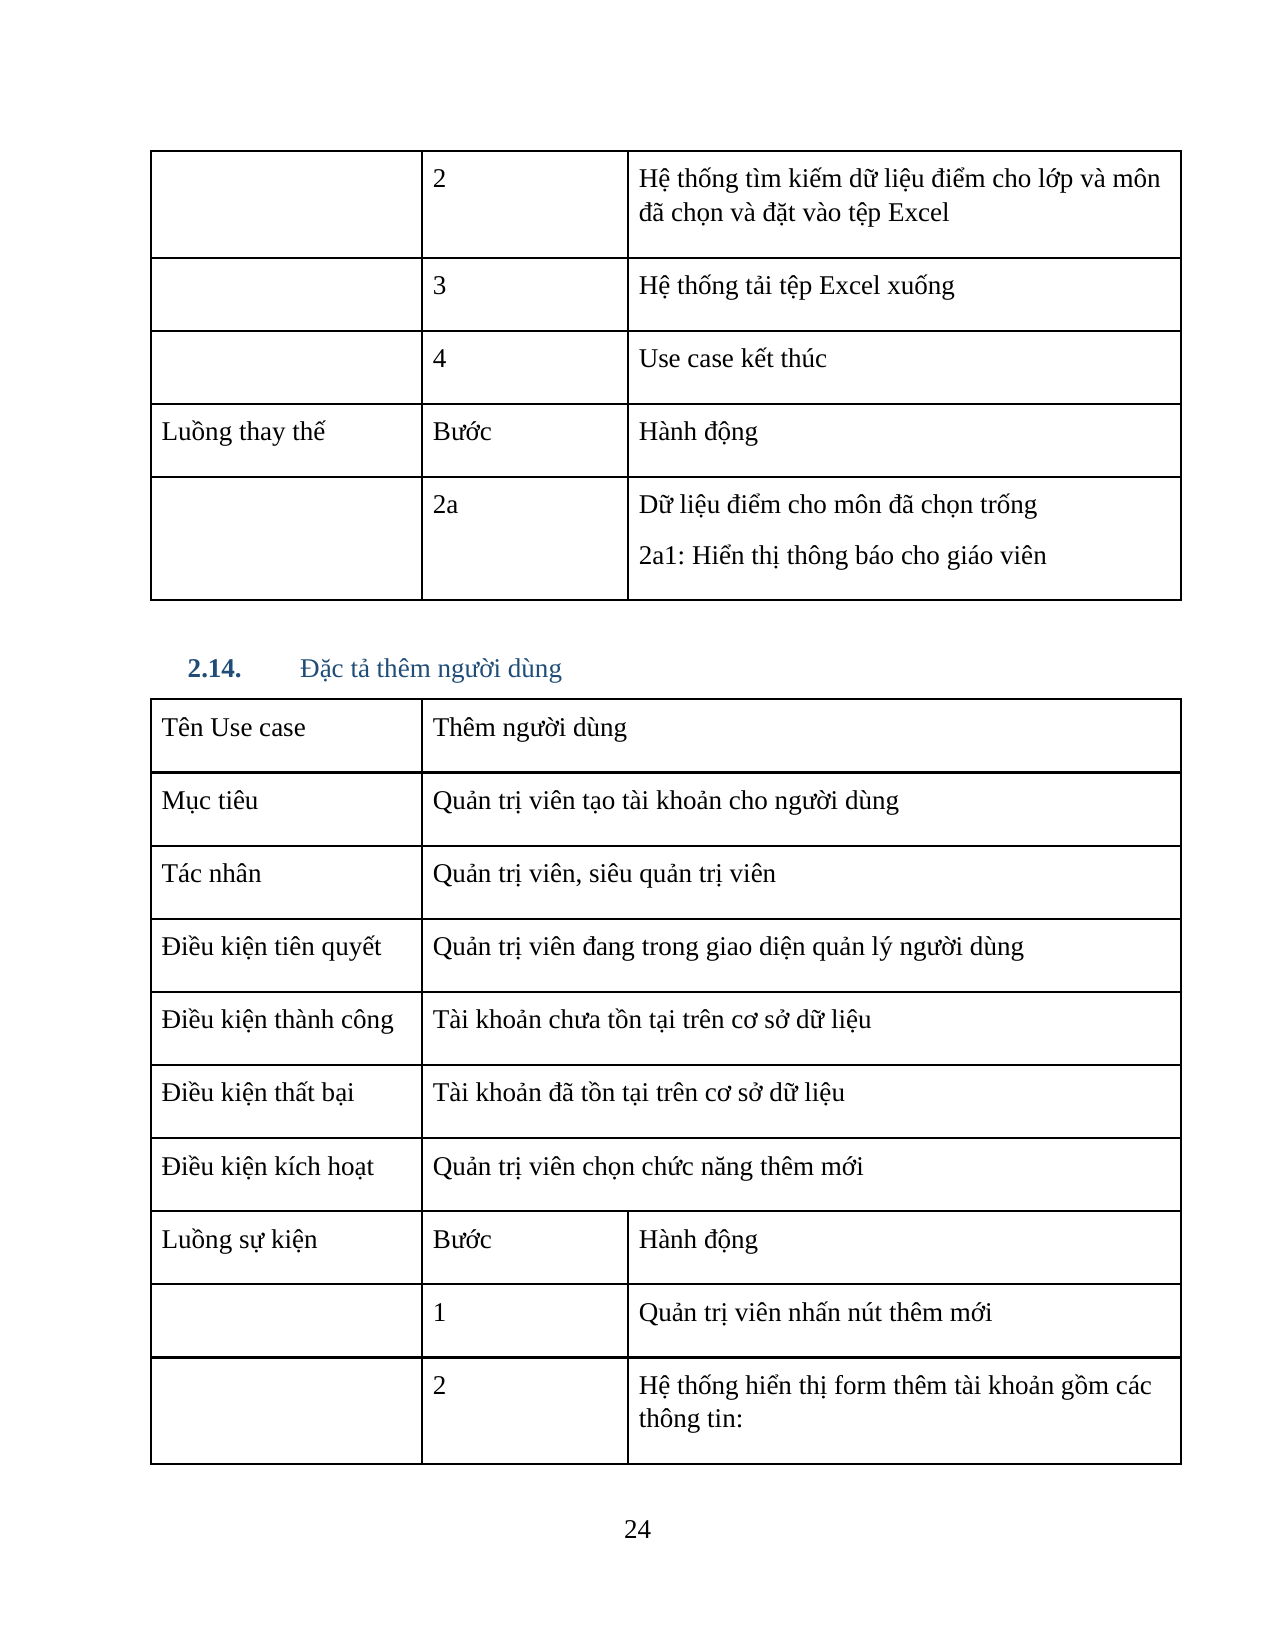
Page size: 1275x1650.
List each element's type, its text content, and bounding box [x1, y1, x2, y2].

table_cell Hệ thống tải tệp Excel xuống [629, 259, 1180, 330]
table_cell Luồng sự kiện [152, 1212, 421, 1283]
table_cell [152, 152, 421, 257]
table_cell [152, 1359, 421, 1463]
table_cell Tài khoản chưa tồn tại trên cơ sở dữ liệu [423, 993, 1180, 1064]
table_header Tên Use case [152, 700, 421, 771]
table_cell 2a [423, 478, 627, 599]
table_cell Quản trị viên chọn chức năng thêm mới [423, 1139, 1180, 1210]
table_cell 4 [423, 332, 627, 403]
table_cell 2 [423, 1359, 627, 1463]
table_cell 1 [423, 1285, 627, 1356]
table_header Thêm người dùng [423, 700, 1180, 771]
table_cell Bước [423, 1212, 627, 1283]
table_cell [152, 478, 421, 599]
table_cell Use case kết thúc [629, 332, 1180, 403]
table_cell Tài khoản đã tồn tại trên cơ sở dữ liệu [423, 1066, 1180, 1137]
table_cell Hệ thống tìm kiếm dữ liệu điểm cho lớp và môn đã chọn và đặt vào tệp Excel [629, 152, 1180, 257]
table_cell Quản trị viên nhấn nút thêm mới [629, 1285, 1180, 1356]
table_cell Bước [423, 405, 627, 476]
table_cell Điều kiện tiên quyết [152, 920, 421, 991]
table_cell Quản trị viên tạo tài khoản cho người dùng [423, 774, 1180, 844]
table_cell Điều kiện thất bại [152, 1066, 421, 1137]
table_cell Quản trị viên đang trong giao diện quản lý người dùng [423, 920, 1180, 991]
table_cell [152, 259, 421, 330]
table_cell Mục tiêu [152, 774, 421, 844]
table_cell 2 [423, 152, 627, 257]
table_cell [629, 1359, 1180, 1463]
table_cell Hành động [629, 1212, 1180, 1283]
table_cell Hành động [629, 405, 1180, 476]
table_cell Điều kiện thành công [152, 993, 421, 1064]
table_cell 3 [423, 259, 627, 330]
table_cell Tác nhân [152, 847, 421, 918]
table_cell [152, 332, 421, 403]
table_cell Luồng thay thế [152, 405, 421, 476]
table_cell Điều kiện kích hoạt [152, 1139, 421, 1210]
table_cell Quản trị viên, siêu quản trị viên [423, 847, 1180, 918]
table_cell [152, 1285, 421, 1356]
table_cell Dữ liệu điểm cho môn đã chọn trống 2a1: Hiển thị thông báo cho giáo viên [629, 478, 1180, 599]
subtitle Đặc tả thêm người dùng [187, 652, 1125, 683]
